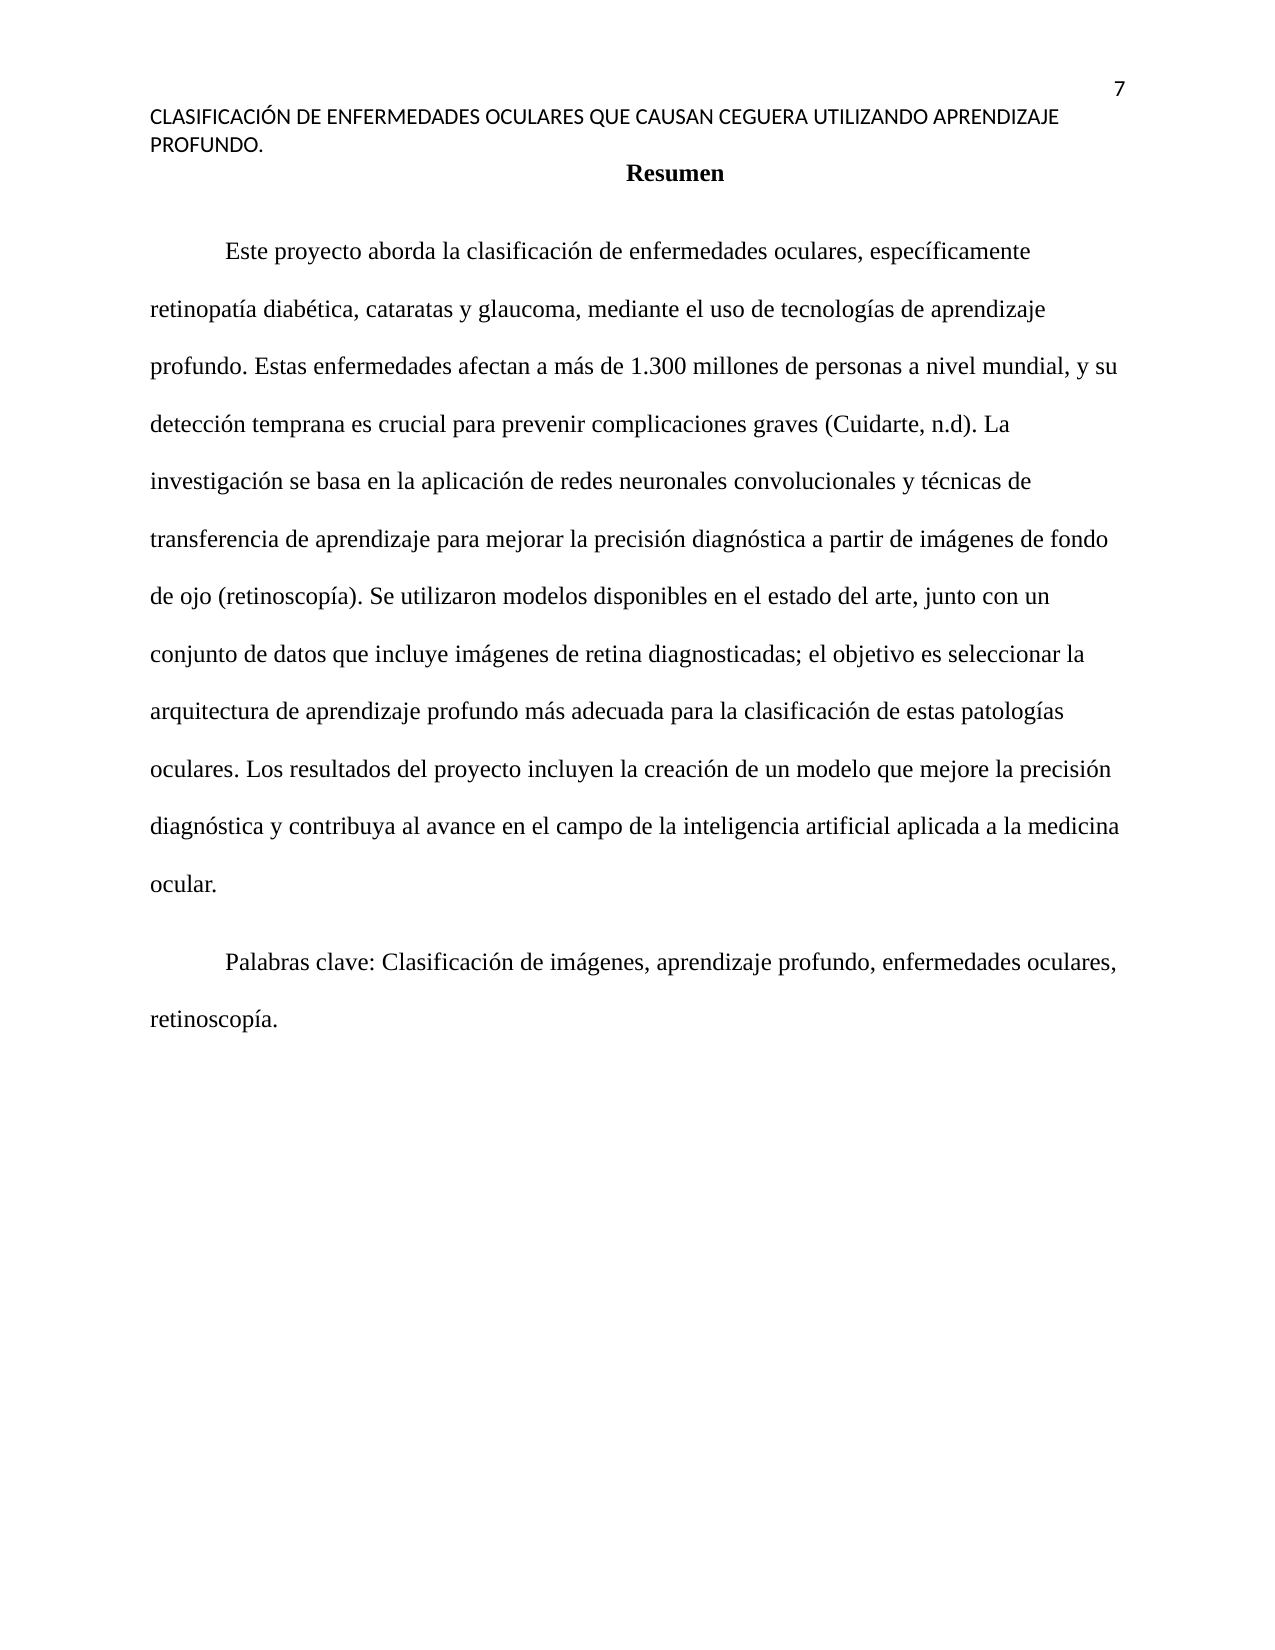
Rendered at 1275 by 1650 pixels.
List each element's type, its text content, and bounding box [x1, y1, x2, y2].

text Resumen [150, 158, 1125, 187]
text Palabras clave: Clasificación de imágenes, aprendizaje profundo, enfermedades oculares, retinoscopía. [150, 947, 1125, 1033]
text Este proyecto aborda la clasificación de enfermedades oculares, específicamente retinopatía diabética, cataratas y glaucoma, mediante el uso de tecnologías de aprendizaje profundo. Estas enfermedades afectan a más de 1.300 millones de personas a nivel mundial, y su detección temprana es crucial para prevenir complicaciones graves . La investigación se basa en la aplicación de redes neuronales convolucionales y técnicas de transferencia de aprendizaje para mejorar la precisión diagnóstica a partir de imágenes de fondo de ojo (retinoscopía). Se utilizaron modelos disponibles en el estado del arte, junto con un conjunto de datos que incluye imágenes de retina diagnosticadas; el objetivo es seleccionar la arquitectura de aprendizaje profundo más adecuada para la clasificación de estas patologías oculares. Los resultados del proyecto incluyen la creación de un modelo que mejore la precisión diagnóstica y contribuya al avance en el campo de la inteligencia artificial aplicada a la medicina ocular. [150, 236, 1125, 897]
